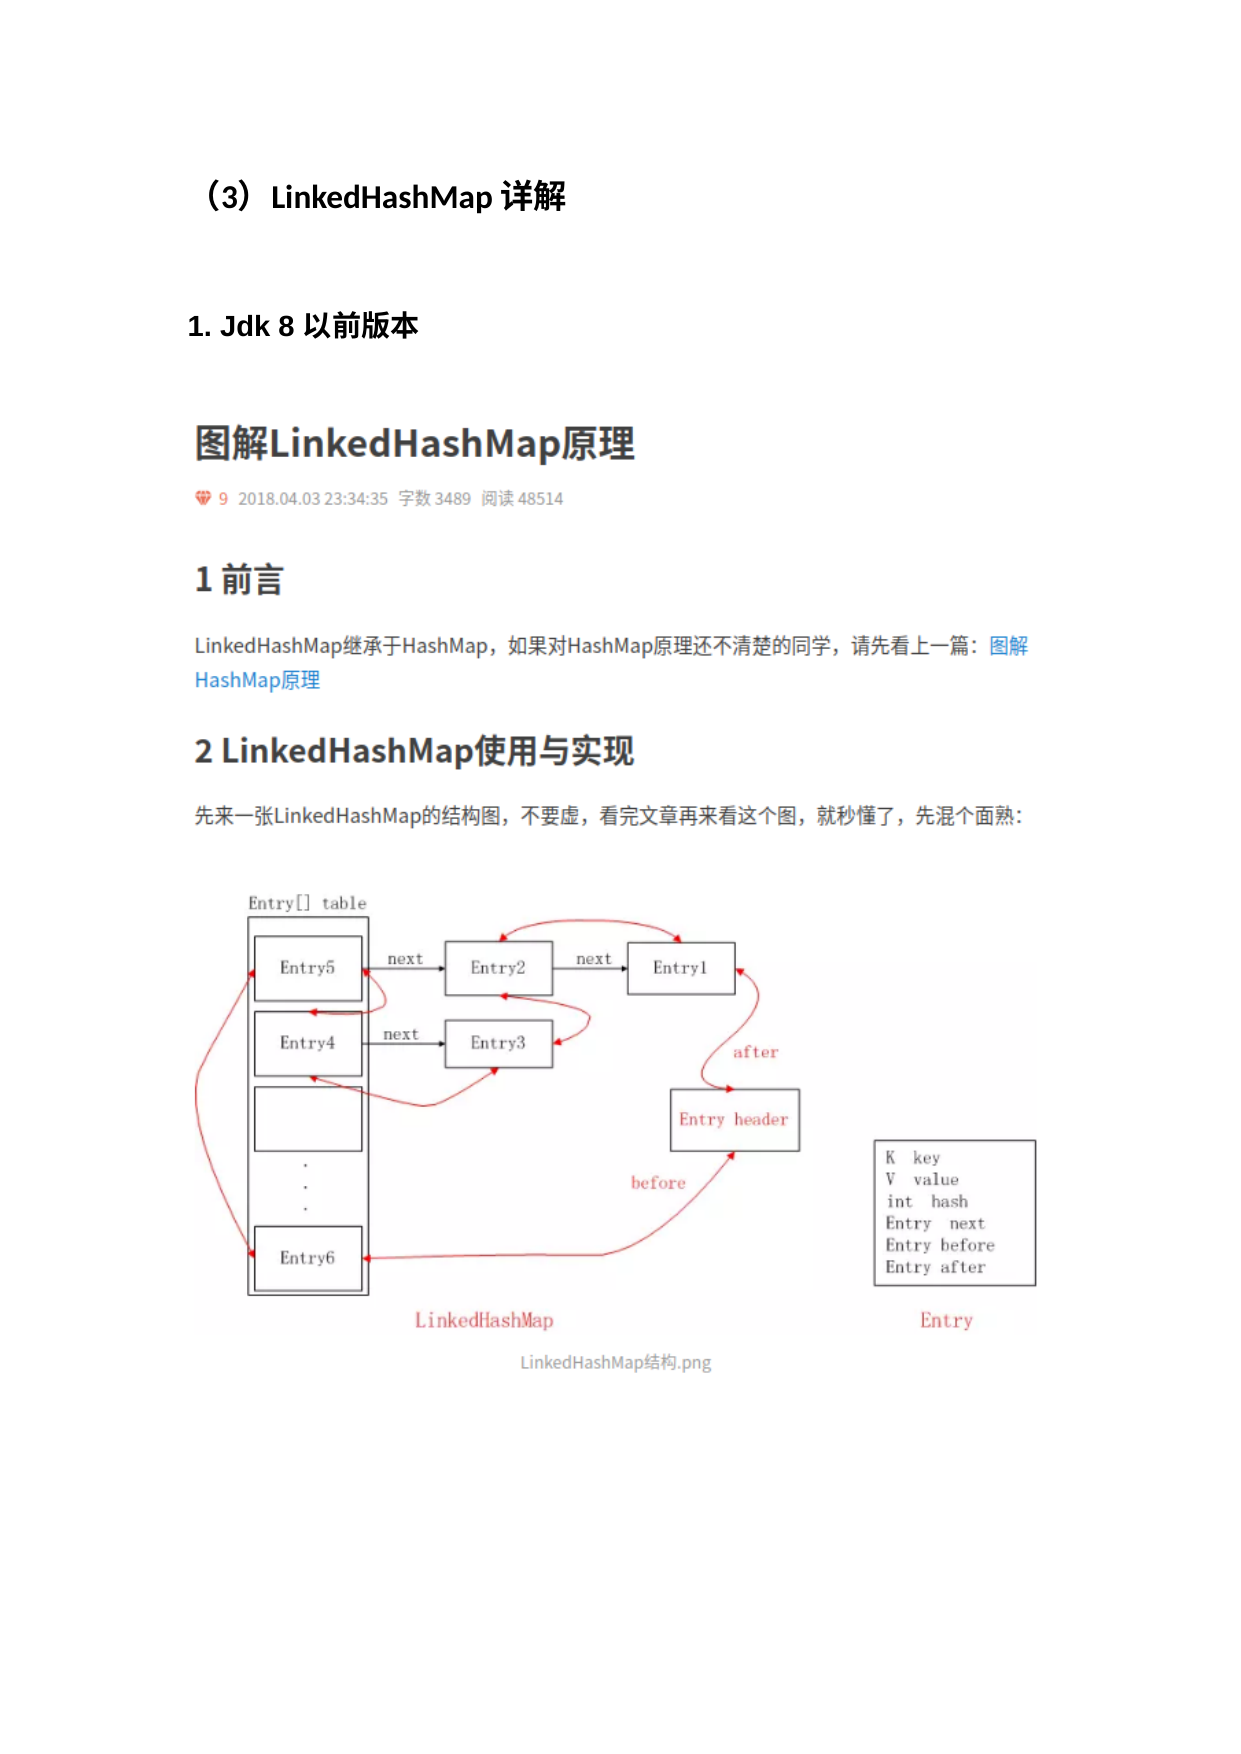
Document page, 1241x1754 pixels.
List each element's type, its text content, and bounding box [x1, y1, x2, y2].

subtitle LinkedHashMap详解 [187, 162, 1053, 227]
subtitle Jdk 8 以前版本 [187, 291, 1053, 356]
picture [187, 409, 1053, 1377]
